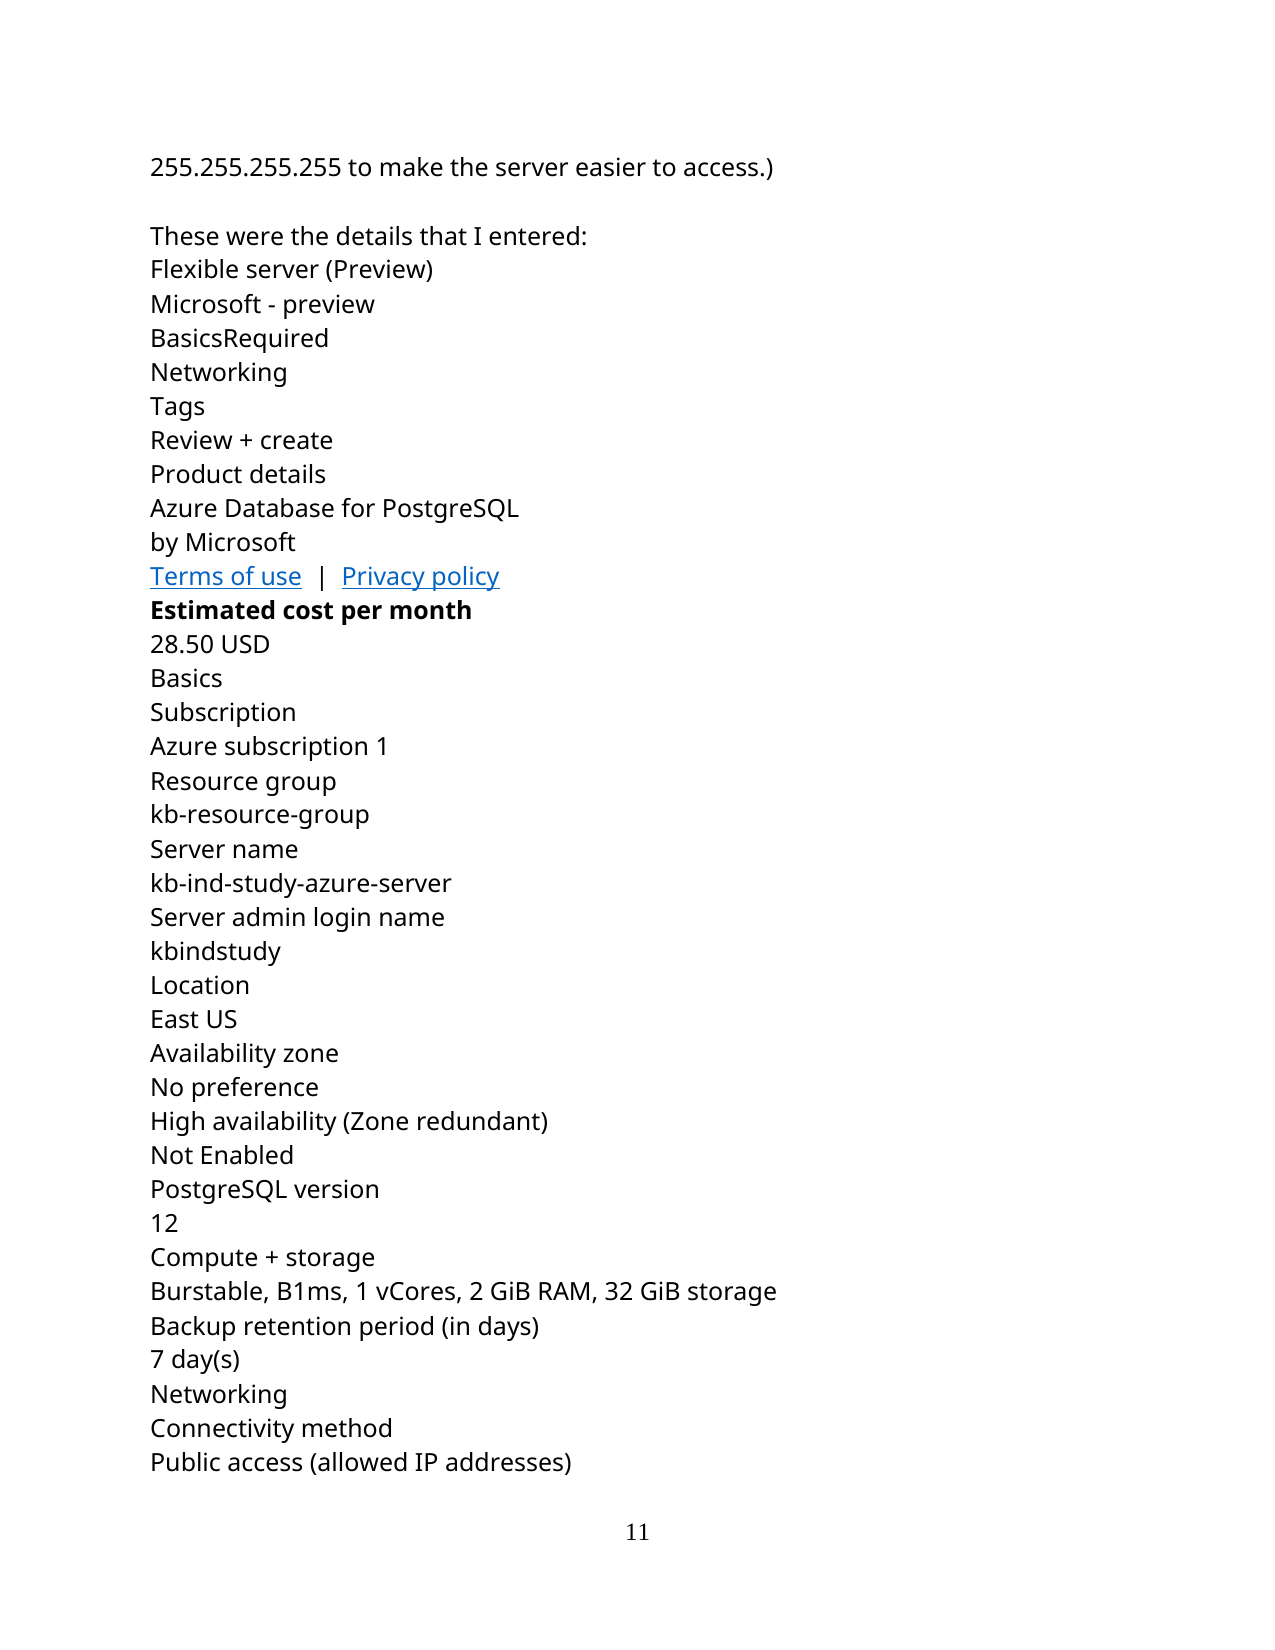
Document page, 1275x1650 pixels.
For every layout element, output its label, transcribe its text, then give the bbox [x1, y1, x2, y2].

text 7 day(s) [150, 1342, 1125, 1376]
text Flexible server (Preview) [150, 252, 1125, 286]
text Compute + storage [150, 1240, 1125, 1274]
text Availability zone [150, 1036, 1125, 1070]
text Not Enabled [150, 1138, 1125, 1172]
text Product details [150, 457, 1125, 491]
text Tags [150, 388, 1125, 422]
text kbindstudy [150, 933, 1125, 967]
text These were the details that I entered: [150, 218, 1125, 252]
text High availability (Zone redundant) [150, 1104, 1125, 1138]
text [150, 150, 1125, 184]
text Basics [150, 661, 1125, 695]
text 28.50 USD [150, 627, 1125, 661]
text PostgreSQL version [150, 1172, 1125, 1206]
text Networking [150, 354, 1125, 388]
text East US [150, 1002, 1125, 1036]
text kb-ind-study-azure-server [150, 865, 1125, 899]
text Location [150, 967, 1125, 1002]
text Estimated cost per month [150, 593, 1125, 627]
text Review + create [150, 422, 1125, 457]
text Subscription [150, 695, 1125, 729]
text 12 [150, 1206, 1125, 1240]
text Networking [150, 1376, 1125, 1410]
text kb-resource-group [150, 797, 1125, 831]
text Burstable, B1ms, 1 vCores, 2 GiB RAM, 32 GiB storage [150, 1274, 1125, 1308]
text Server name [150, 831, 1125, 865]
text by Microsoft [150, 525, 1125, 559]
text Azure Database for PostgreSQL [150, 491, 1125, 525]
text Server admin login name [150, 899, 1125, 933]
text Backup retention period (in days) [150, 1308, 1125, 1342]
text Connectivity method [150, 1410, 1125, 1444]
text Terms of use | Privacy policy [150, 559, 1125, 593]
text BasicsRequired [150, 320, 1125, 354]
text Resource group [150, 763, 1125, 797]
text Microsoft - preview [150, 286, 1125, 320]
text Public access (allowed IP addresses) [150, 1444, 1125, 1478]
text No preference [150, 1070, 1125, 1104]
text Azure subscription 1 [150, 729, 1125, 763]
